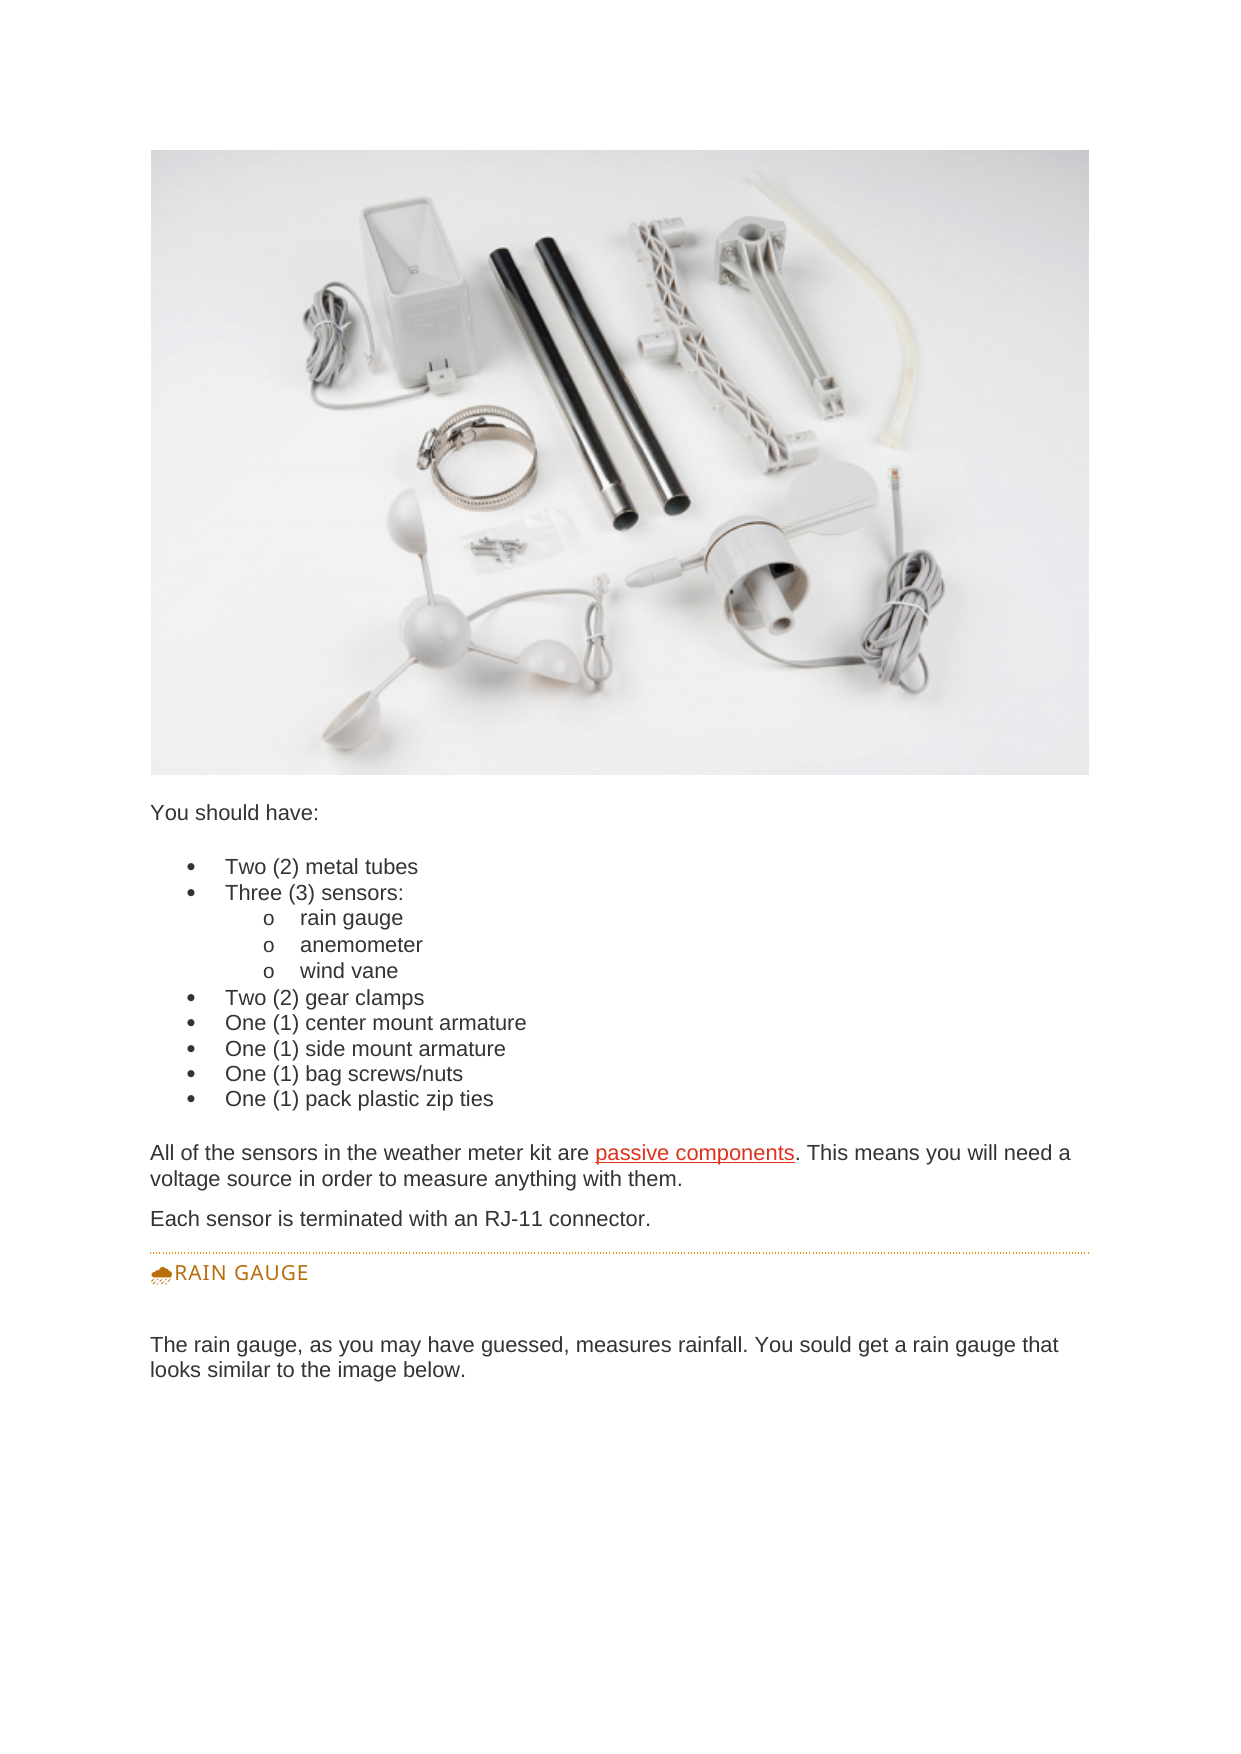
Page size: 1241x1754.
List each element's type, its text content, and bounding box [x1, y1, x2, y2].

list wind vane [262, 958, 1090, 985]
text The rain gauge, as you may have guessed, measures rainfall. You sould get a rain gauge that looks similar to the image below. [150, 1331, 1090, 1382]
list Three (3) sensors: [187, 879, 1090, 905]
text All of the sensors in the weather meter kit are passive components. This means you will need a voltage source in order to measure anything with them. [150, 1140, 1090, 1191]
list One (1) side mount armature [187, 1035, 1090, 1061]
list One (1) bag screws/nuts [187, 1061, 1090, 1086]
list One (1) center mount armature [187, 1010, 1090, 1035]
list Two (2) metal tubes [187, 854, 1090, 879]
subtitle 🌧️Rain Gauge [150, 1252, 1090, 1286]
text Each sensor is terminated with an RJ-11 connector. [150, 1206, 1090, 1231]
list Two (2) gear clamps [187, 985, 1090, 1010]
list One (1) pack plastic zip ties [187, 1086, 1090, 1111]
list rain gauge [262, 905, 1090, 931]
list anemometer [262, 931, 1090, 958]
text You should have: [150, 800, 1090, 825]
picture [151, 150, 1089, 775]
